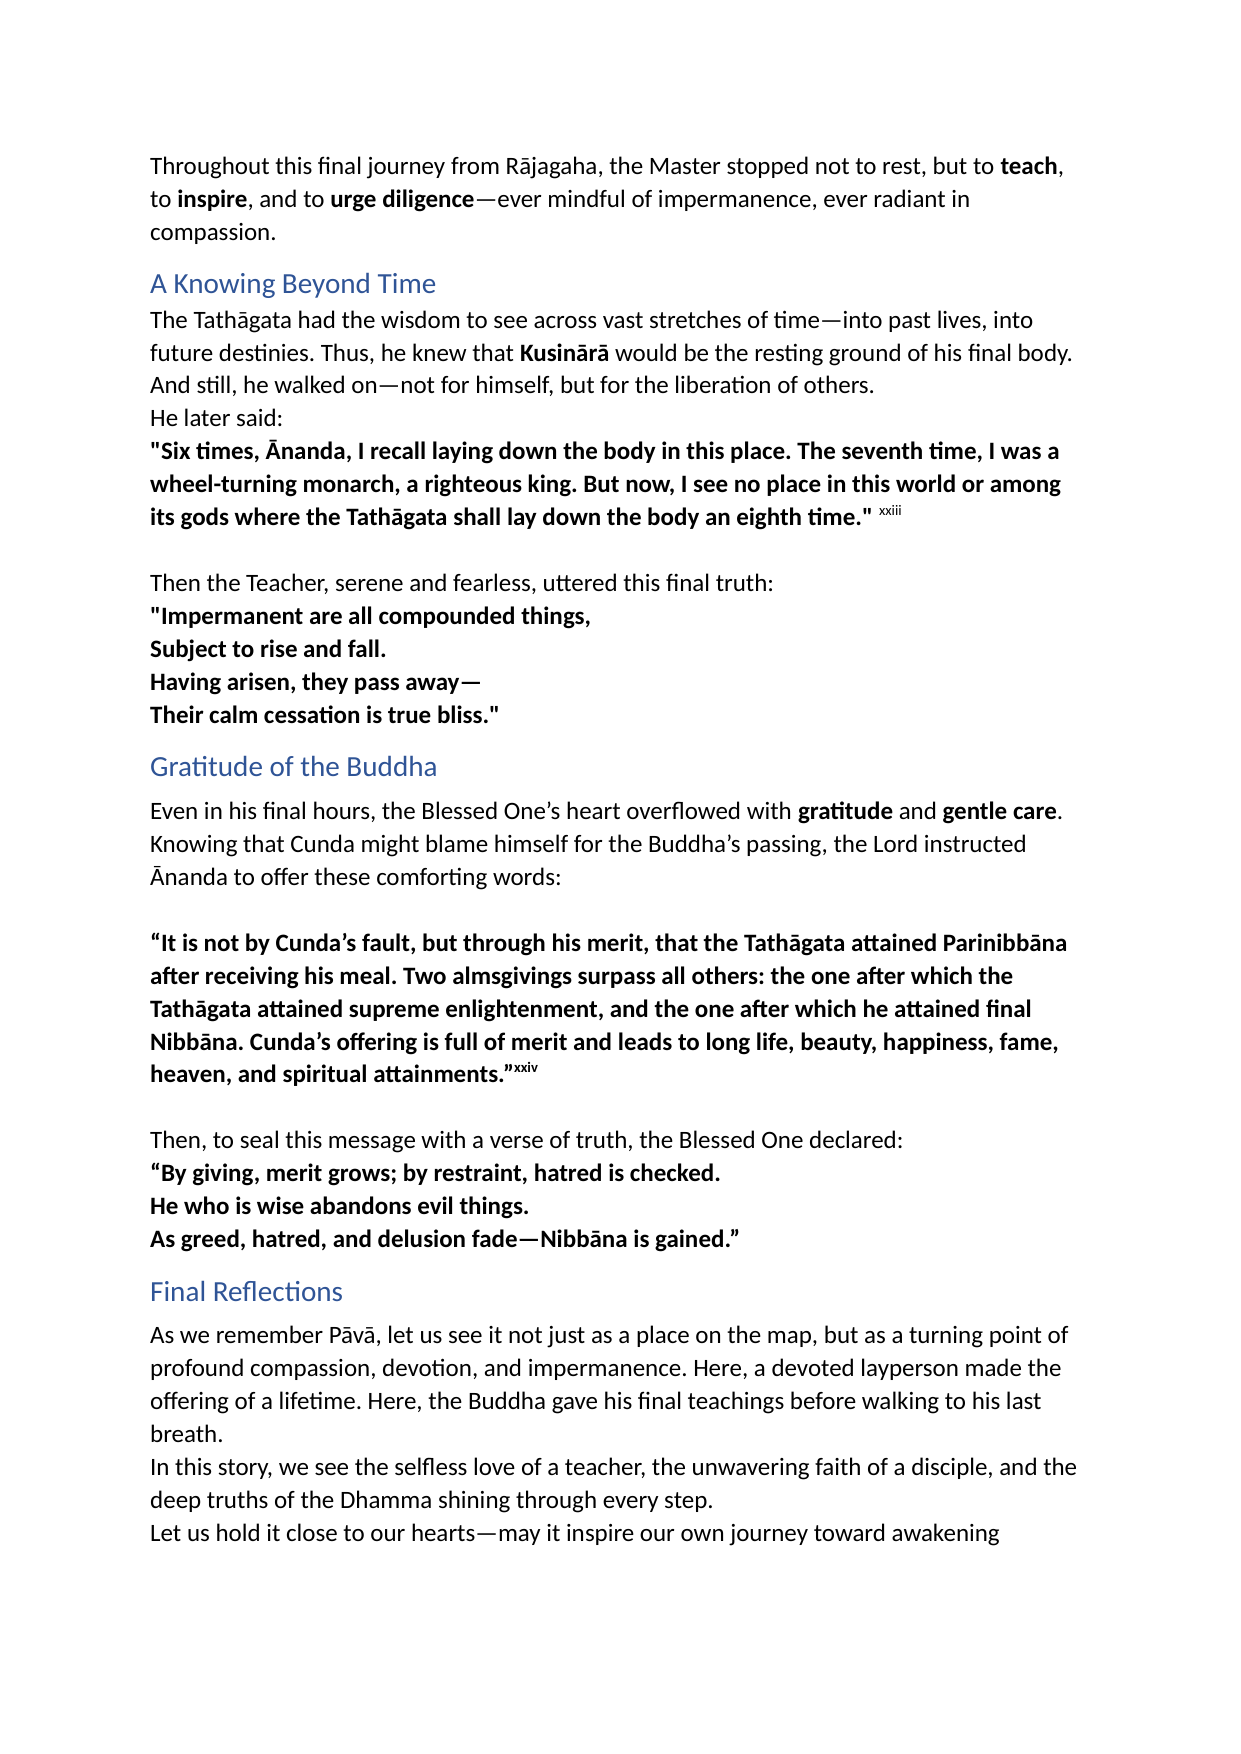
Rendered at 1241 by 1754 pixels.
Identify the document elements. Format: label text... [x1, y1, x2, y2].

text The Tathāgata had the wisdom to see across vast stretches of time—into past lives, into future destinies. Thus, he knew that Kusinārā would be the resting ground of his final body. And still, he walked on—not for himself, but for the liberation of others. [150, 304, 1090, 400]
text "Six times, Ānanda, I recall laying down the body in this place. The seventh time, I was a wheel-turning monarch, a righteous king. But now, I see no place in this world or among its gods where the Tathāgata shall lay down the body an eighth time." [150, 436, 1090, 532]
text “By giving, merit grows; by restraint, hatred is checked. He who is wise abandons evil things. As greed, hatred, and delusion fade—Nibbāna is gained.” [150, 1157, 1090, 1254]
text Throughout this final journey from Rājagaha, the Master stopped not to rest, but to teach, to inspire, and to urge diligence—ever mindful of impermanence, ever radiant in compassion. [150, 150, 1090, 246]
text “It is not by Cunda’s fault, but through his merit, that the Tathāgata attained Parinibbāna after receiving his meal. Two almsgivings surpass all others: the one after which the Tathāgata attained supreme enlightenment, and the one after which he attained final Nibbāna. Cunda’s offering is full of merit and leads to long life, beauty, happiness, fame, heaven, and spiritual attainments.” [150, 927, 1090, 1089]
subtitle Final Reflections [150, 1273, 1090, 1308]
subtitle Gratitude of the Buddha [150, 748, 1090, 784]
text He later said: [150, 403, 1090, 433]
text As we remember Pāvā, let us see it not just as a place on the map, but as a turning point of profound compassion, devotion, and impermanence. Here, a devoted layperson made the offering of a lifetime. Here, the Buddha gave his final teachings before walking to his last breath. [150, 1319, 1090, 1449]
text Then the Teacher, serene and fearless, uttered this final truth: [150, 567, 1090, 598]
text Then, to seal this message with a verse of truth, the Blessed One declared: [150, 1124, 1090, 1155]
text Let us hold it close to our hearts—may it inspire our own journey toward awakening [150, 1517, 1090, 1547]
subtitle A Knowing Beyond Time [150, 265, 1090, 301]
text "Impermanent are all compounded things, Subject to rise and fall. Having arisen, they pass away— Their calm cessation is true bliss." [150, 600, 1090, 729]
text In this story, we see the selfless love of a teacher, the unwavering faith of a disciple, and the deep truths of the Dhamma shining through every step. [150, 1451, 1090, 1514]
text Even in his final hours, the Blessed One’s heart overflowed with gratitude and gentle care. Knowing that Cunda might blame himself for the Buddha’s passing, the Lord instructed Ānanda to offer these comforting words: [150, 795, 1090, 892]
